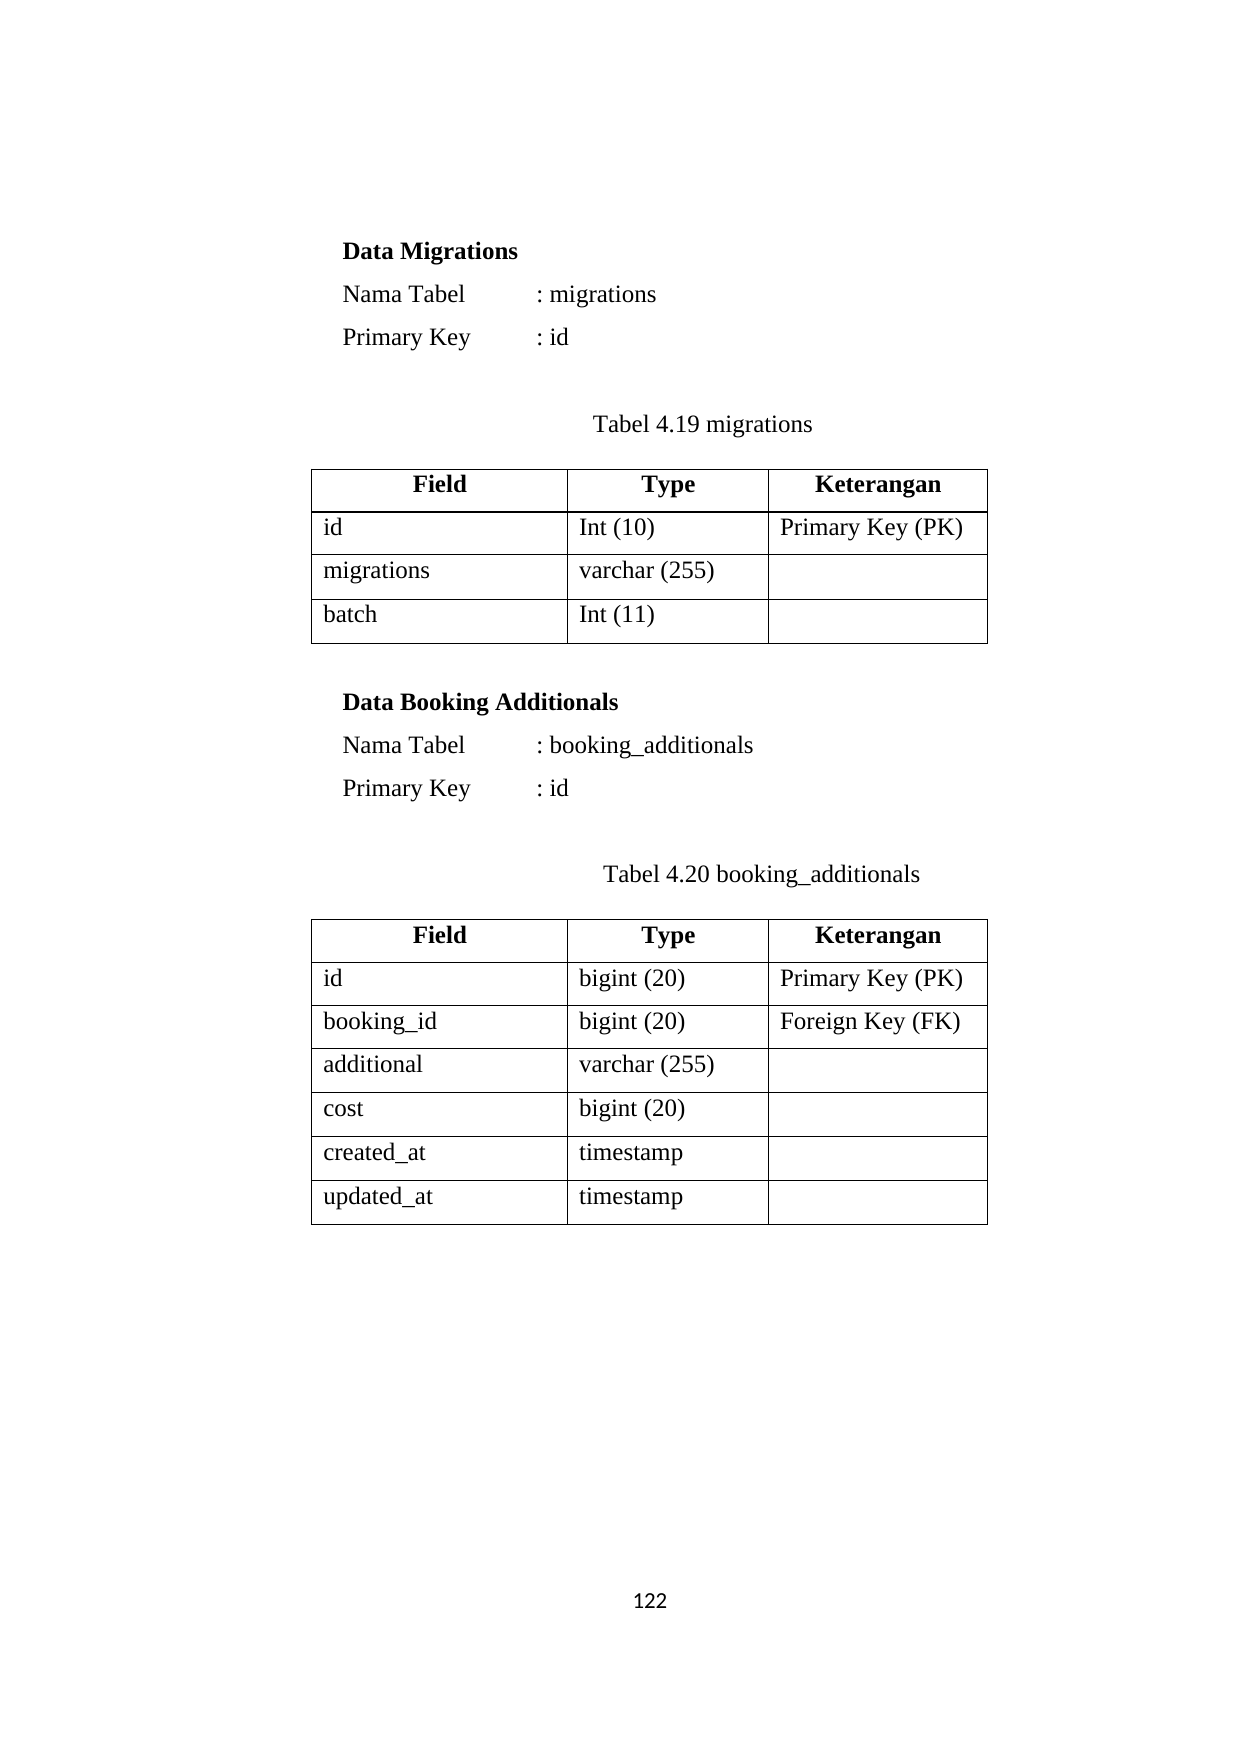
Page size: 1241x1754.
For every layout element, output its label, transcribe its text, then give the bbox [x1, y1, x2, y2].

table_cell Primary Key (PK) [769, 513, 987, 554]
table_cell Foreign Key (FK) [769, 1006, 987, 1048]
table_cell Int (11) [568, 600, 768, 642]
table_header Field [312, 470, 567, 511]
list Nama Tabel : booking_additionals [342, 730, 1063, 758]
table_cell varchar (255) [568, 555, 768, 598]
list Primary Key : id [342, 322, 1063, 351]
table_cell id [312, 513, 567, 554]
list Data Booking Additionals [342, 687, 1063, 715]
table_cell Int (10) [568, 513, 768, 554]
table_cell timestamp [568, 1181, 768, 1224]
table_cell varchar (255) [568, 1049, 768, 1092]
table_header Keterangan [769, 470, 987, 511]
table_cell migrations [312, 555, 567, 598]
table_cell [769, 1093, 987, 1136]
table_cell booking_id [312, 1006, 567, 1048]
table_header Type [568, 920, 768, 962]
table_cell [769, 555, 987, 598]
table_cell created_at [312, 1137, 567, 1180]
list Tabel 4.20 booking_additionals [342, 859, 1063, 888]
table_cell cost [312, 1093, 567, 1136]
table_cell Primary Key (PK) [769, 963, 987, 1005]
table_cell timestamp [568, 1137, 768, 1180]
list Primary Key : id [342, 773, 1063, 802]
table_cell bigint (20) [568, 1093, 768, 1136]
list Tabel 4.19 migrations [342, 409, 1063, 437]
table_cell [769, 600, 987, 642]
table_cell [769, 1049, 987, 1092]
table_cell bigint (20) [568, 963, 768, 1005]
list Data Migrations [342, 236, 1063, 265]
table_header Keterangan [769, 920, 987, 962]
table_cell id [312, 963, 567, 1005]
table_cell [769, 1181, 987, 1224]
table_header Type [568, 470, 768, 511]
table_cell [769, 1137, 987, 1180]
table_cell updated_at [312, 1181, 567, 1224]
table_cell bigint (20) [568, 1006, 768, 1048]
list Nama Tabel : migrations [342, 279, 1063, 308]
table_header Field [312, 920, 567, 962]
table_cell additional [312, 1049, 567, 1092]
table_cell batch [312, 600, 567, 642]
